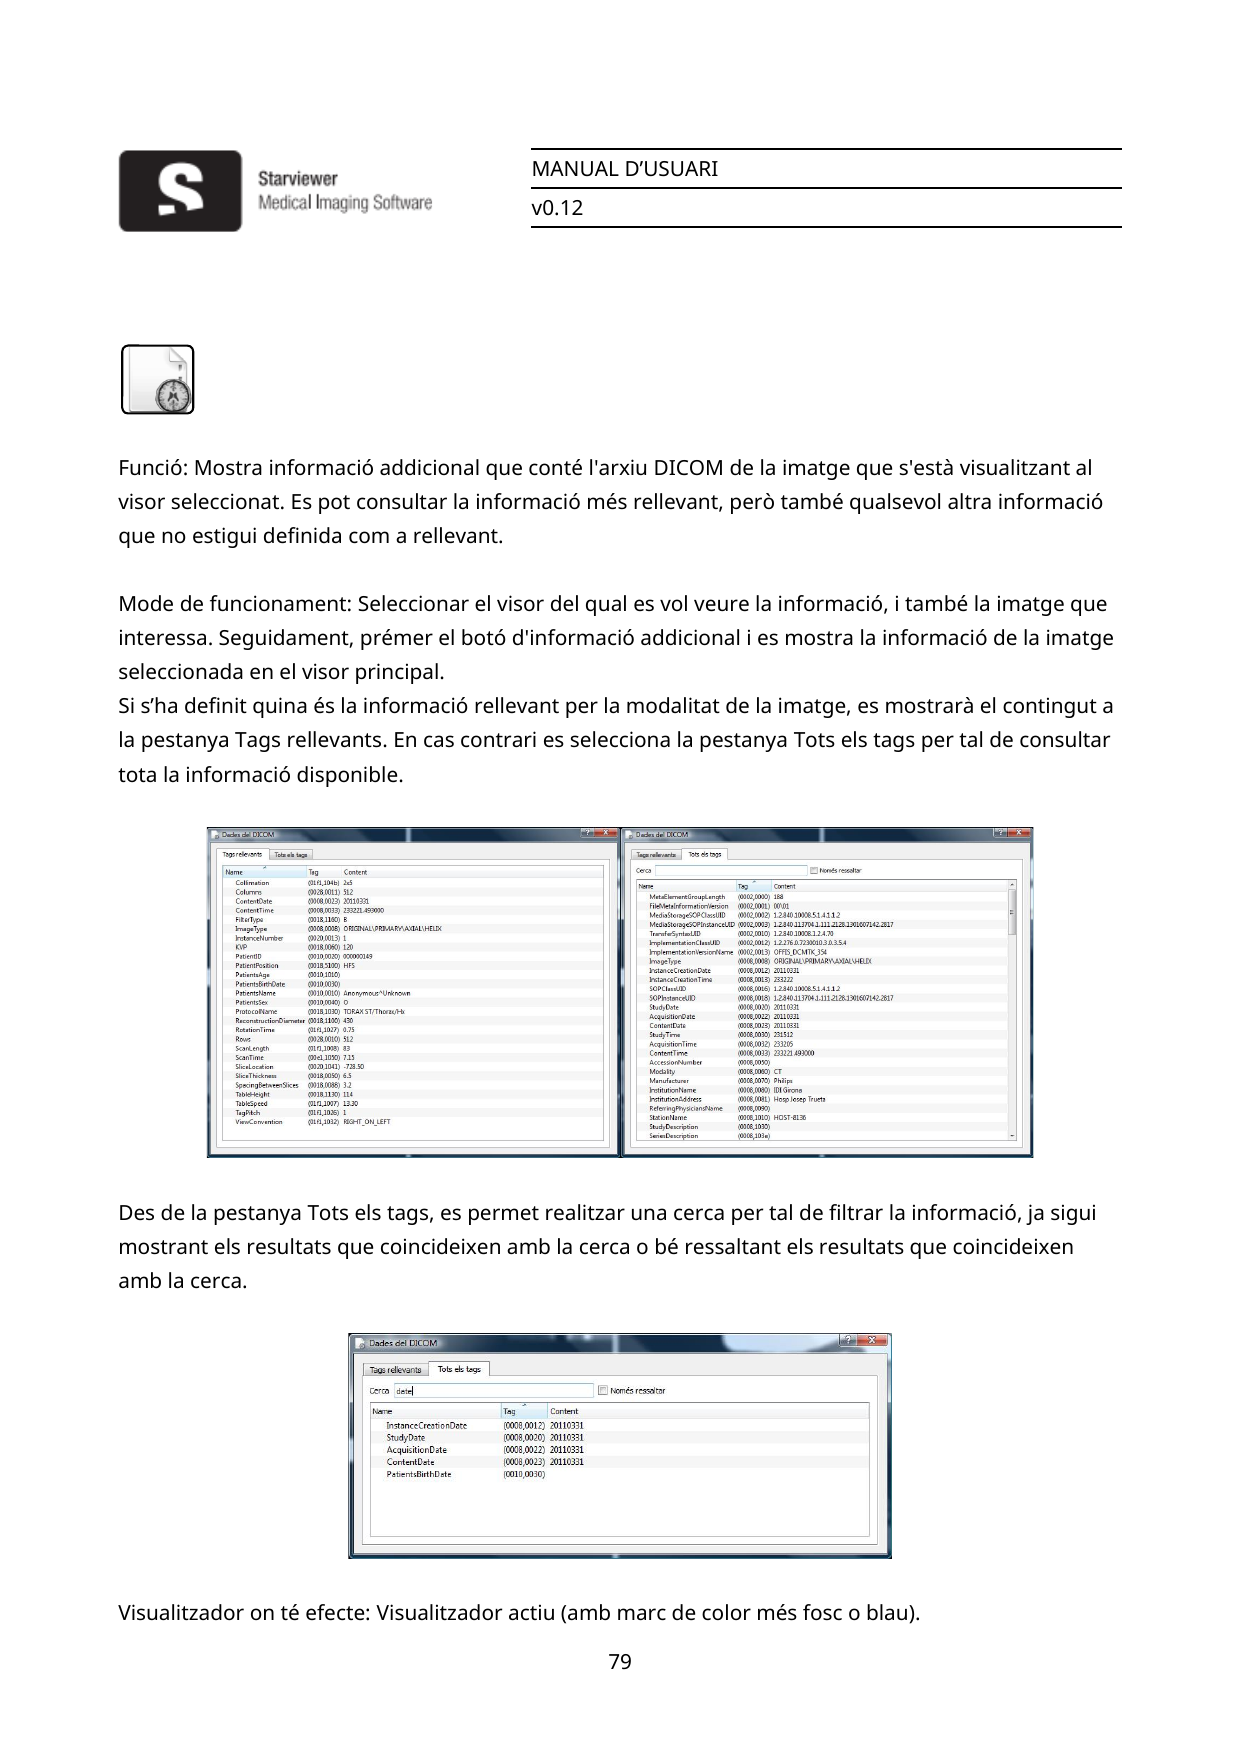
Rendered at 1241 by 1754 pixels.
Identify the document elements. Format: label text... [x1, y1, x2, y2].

picture [124, 347, 192, 412]
text Mode de funcionament: Seleccionar el visor del qual es vol veure la informació, i també la imatge que interessa. Seguidament, prémer el botó d'informació addicional i es mostra la informació de la imatge seleccionada en el visor principal. [118, 589, 1122, 686]
text Des de la pestanya Tots els tags, es permet realitzar una cerca per tal de filtrar la informació, ja sigui mostrant els resultats que coincideixen amb la cerca o bé ressaltant els resultats que coincideixen amb la cerca. [118, 1198, 1122, 1294]
picture [348, 1333, 892, 1559]
text Si s’ha definit quina és la informació rellevant per la modalitat de la imatge, es mostrarà el contingut a la pestanya Tags rellevants. En cas contrari es selecciona la pestanya Tots els tags per tal de consultar tota la informació disponible. [118, 692, 1122, 788]
text Funció: Mostra informació addicional que conté l'arxiu DICOM de la imatge que s'està visualitzant al visor seleccionat. Es pot consultar la informació més rellevant, però també qualsevol altra informació que no estigui definida com a rellevant. [118, 453, 1122, 550]
picture [206, 827, 1034, 1158]
text Visualitzador on té efecte: Visualitzador actiu (amb marc de color més fosc o blau). [118, 1598, 1122, 1626]
